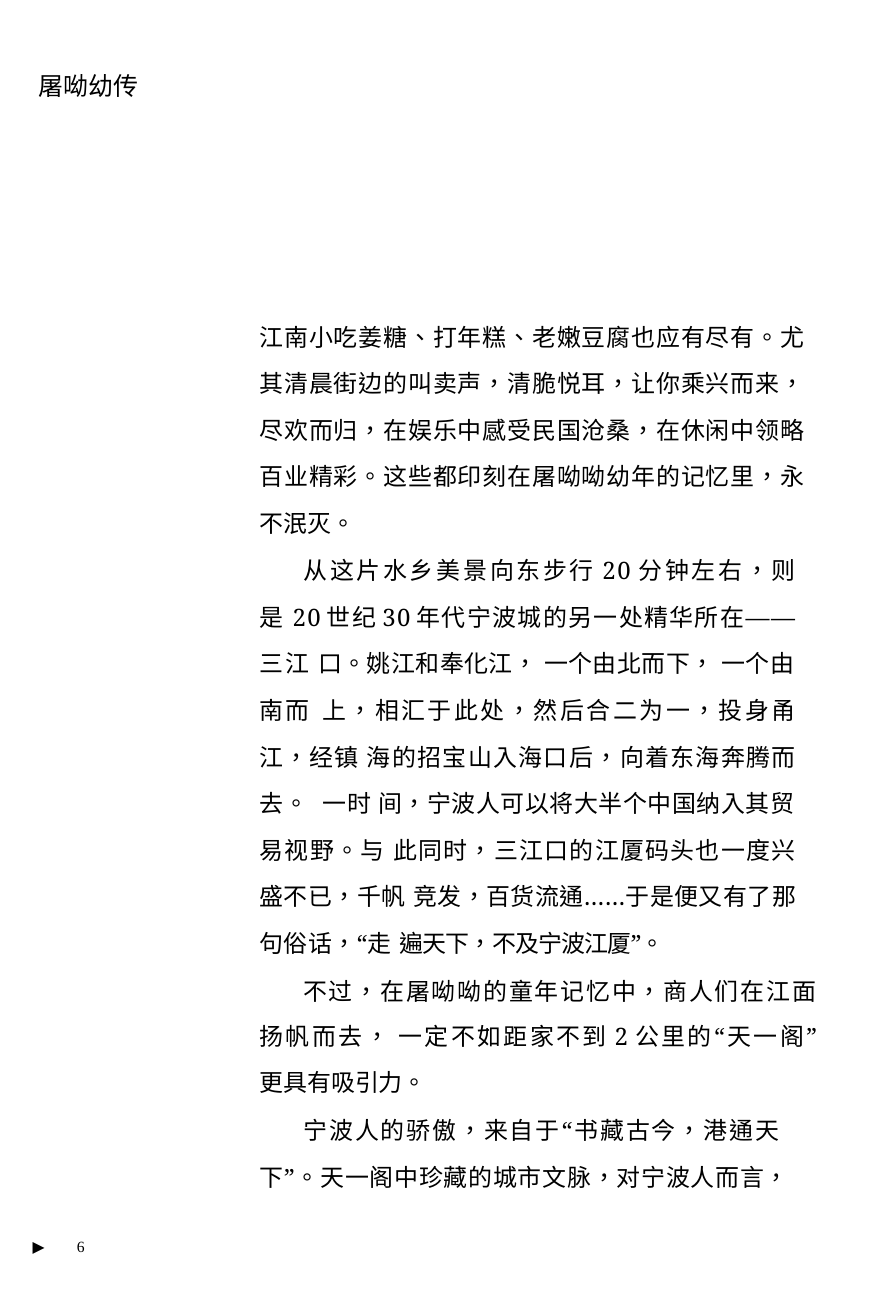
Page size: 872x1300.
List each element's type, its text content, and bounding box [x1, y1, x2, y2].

text 江南小吃姜糖、打年糕、老嫩豆腐也应有尽有。尤 其清晨街边的叫卖声，清脆悦耳，让你乘兴而来， 尽欢而归，在娱乐中感受民国沧桑，在休闲中领略 百业精彩。这些都印刻在屠呦呦幼年的记忆里，永 不泯灭。 [259, 320, 804, 539]
text 从这片水乡美景向东步行20分钟左右，则是 20世纪30年代宁波城的另一处精华所在——三江 口。姚江和奉化江， 一个由北而下， 一个由南而 上，相汇于此处，然后合二为一，投身甬江，经镇 海的招宝山入海口后，向着东海奔腾而去。 一时 间，宁波人可以将大半个中国纳入其贸易视野。与 此同时，三江口的江厦码头也一度兴盛不已，千帆 竞发，百货流通……于是便又有了那句俗话，“走 遍天下，不及宁波江厦”。 [259, 554, 796, 959]
text 屠呦幼传 [38, 68, 817, 102]
text 不过，在屠呦呦的童年记忆中，商人们在江面 扬帆而去， 一定不如距家不到2公里的“天一阁” 更具有吸引力。 [259, 974, 817, 1099]
text 宁波人的骄傲，来自于“书藏古今，港通天 下”。天一阁中珍藏的城市文脉，对宁波人而言， [259, 1113, 804, 1193]
